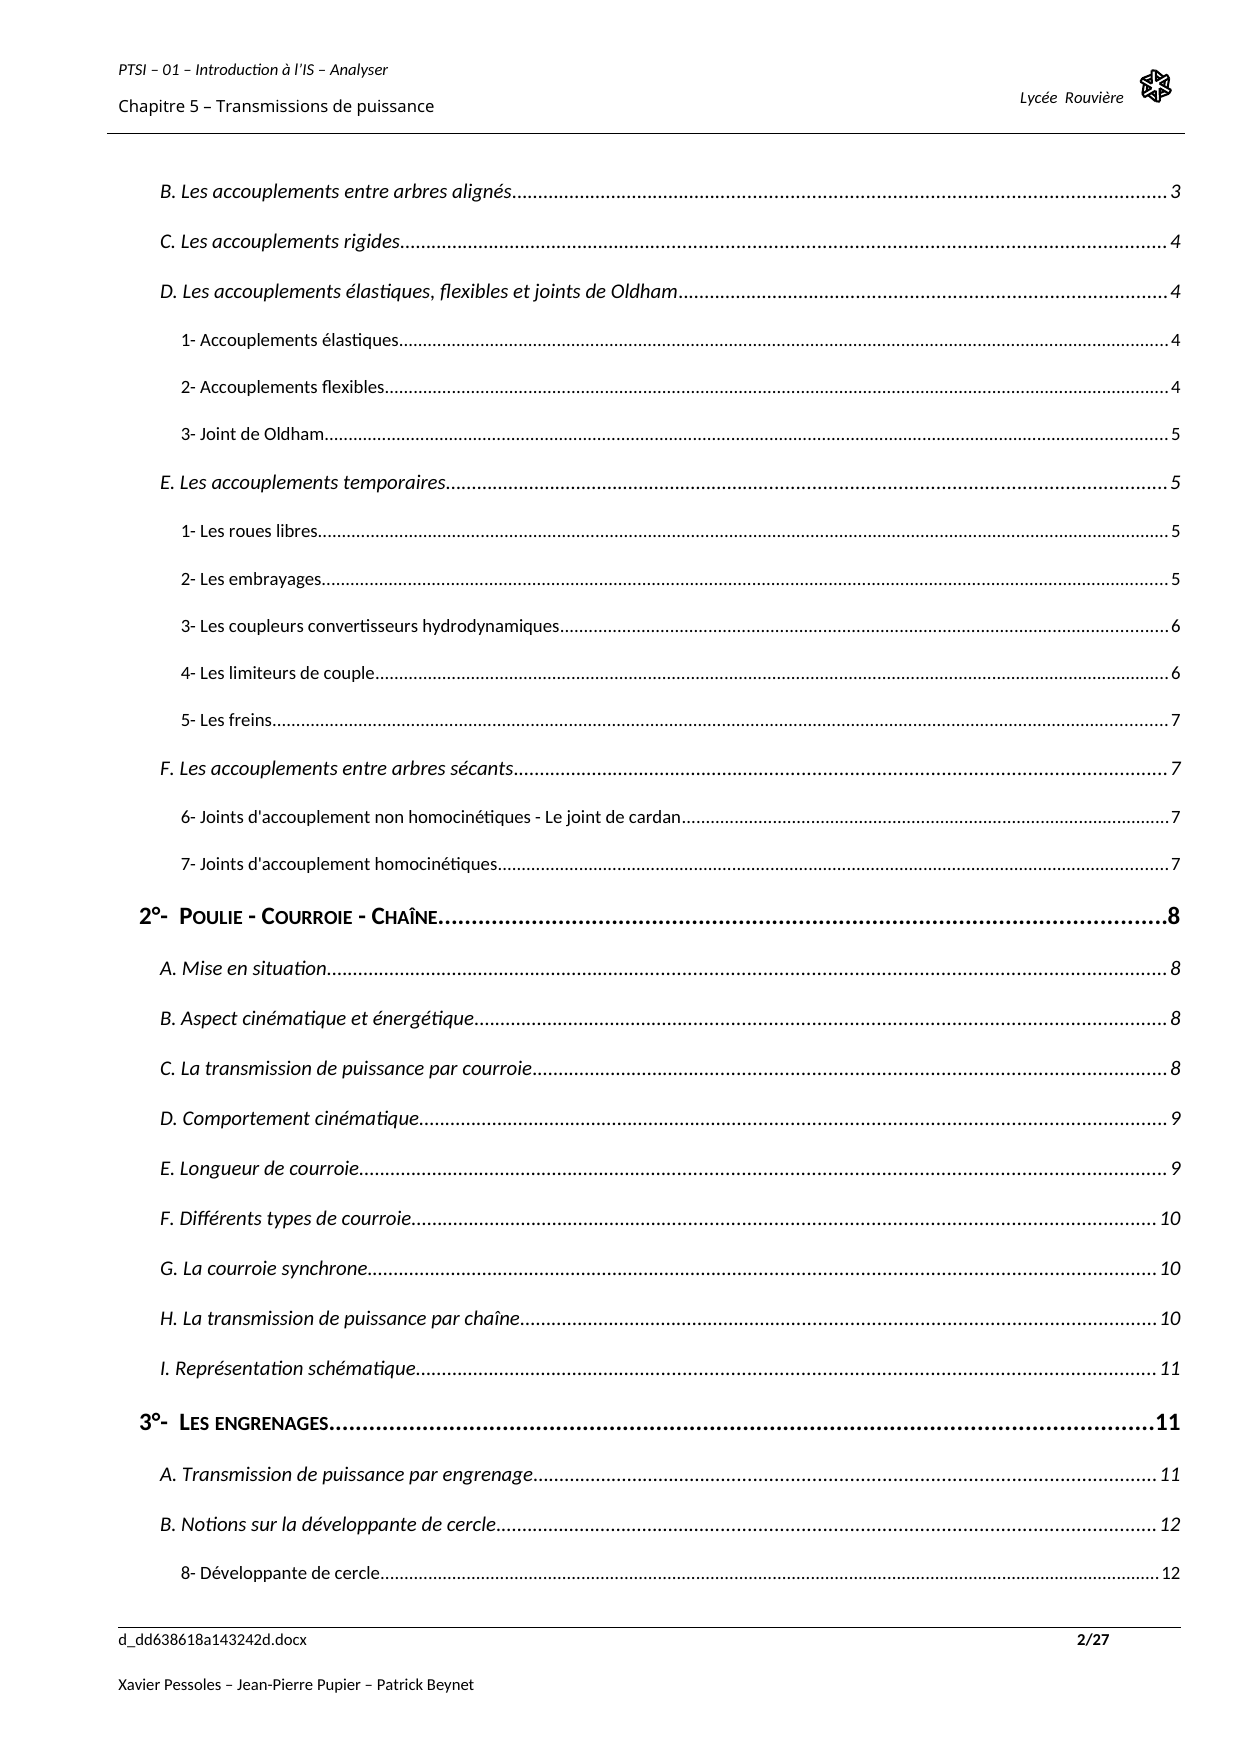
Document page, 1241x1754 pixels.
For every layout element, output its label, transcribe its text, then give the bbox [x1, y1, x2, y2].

text 2- Accouplements flexibles 4 [181, 375, 1181, 398]
text F. Différents types de courroie 10 [160, 1206, 1181, 1231]
text B. Notions sur la développante de cercle 12 [160, 1511, 1181, 1537]
text 5- Les freins 7 [181, 708, 1181, 731]
text C. La transmission de puissance par courroie 8 [160, 1056, 1181, 1081]
text F. Les accouplements entre arbres sécants 7 [160, 755, 1181, 781]
text 6- Joints d'accouplement non homocinétiques - Le joint de cardan 7 [181, 805, 1181, 828]
text D. Comportement cinématique 9 [160, 1106, 1181, 1131]
text 8- Développante de cercle 12 [181, 1561, 1181, 1584]
text 3- Joint de Oldham 5 [181, 422, 1181, 445]
text E. Les accouplements temporaires 5 [160, 469, 1181, 495]
text 1- Les roues libres 5 [181, 519, 1181, 542]
text 2°- Poulie - Courroie - Chaîne 8 [139, 900, 1181, 930]
text 4- Les limiteurs de couple 6 [181, 661, 1181, 684]
text G. La courroie synchrone 10 [160, 1256, 1181, 1281]
text 1- Accouplements élastiques 4 [181, 328, 1181, 351]
text B. Aspect cinématique et énergétique 8 [160, 1006, 1181, 1031]
text C. Les accouplements rigides 4 [160, 228, 1181, 253]
text H. La transmission de puissance par chaîne 10 [160, 1306, 1181, 1331]
text 3°- Les engrenages 11 [139, 1406, 1181, 1436]
text 3- Les coupleurs convertisseurs hydrodynamiques 6 [181, 614, 1181, 637]
text E. Longueur de courroie 9 [160, 1156, 1181, 1181]
text 2- Les embrayages 5 [181, 567, 1181, 589]
text A. Mise en situation 8 [160, 956, 1181, 981]
text D. Les accouplements élastiques, flexibles et joints de Oldham 4 [160, 278, 1181, 303]
text I. Représentation schématique 11 [160, 1356, 1181, 1381]
text B. Les accouplements entre arbres alignés 3 [160, 178, 1181, 203]
text 7- Joints d'accouplement homocinétiques 7 [181, 853, 1181, 876]
text A. Transmission de puissance par engrenage 11 [160, 1461, 1181, 1487]
